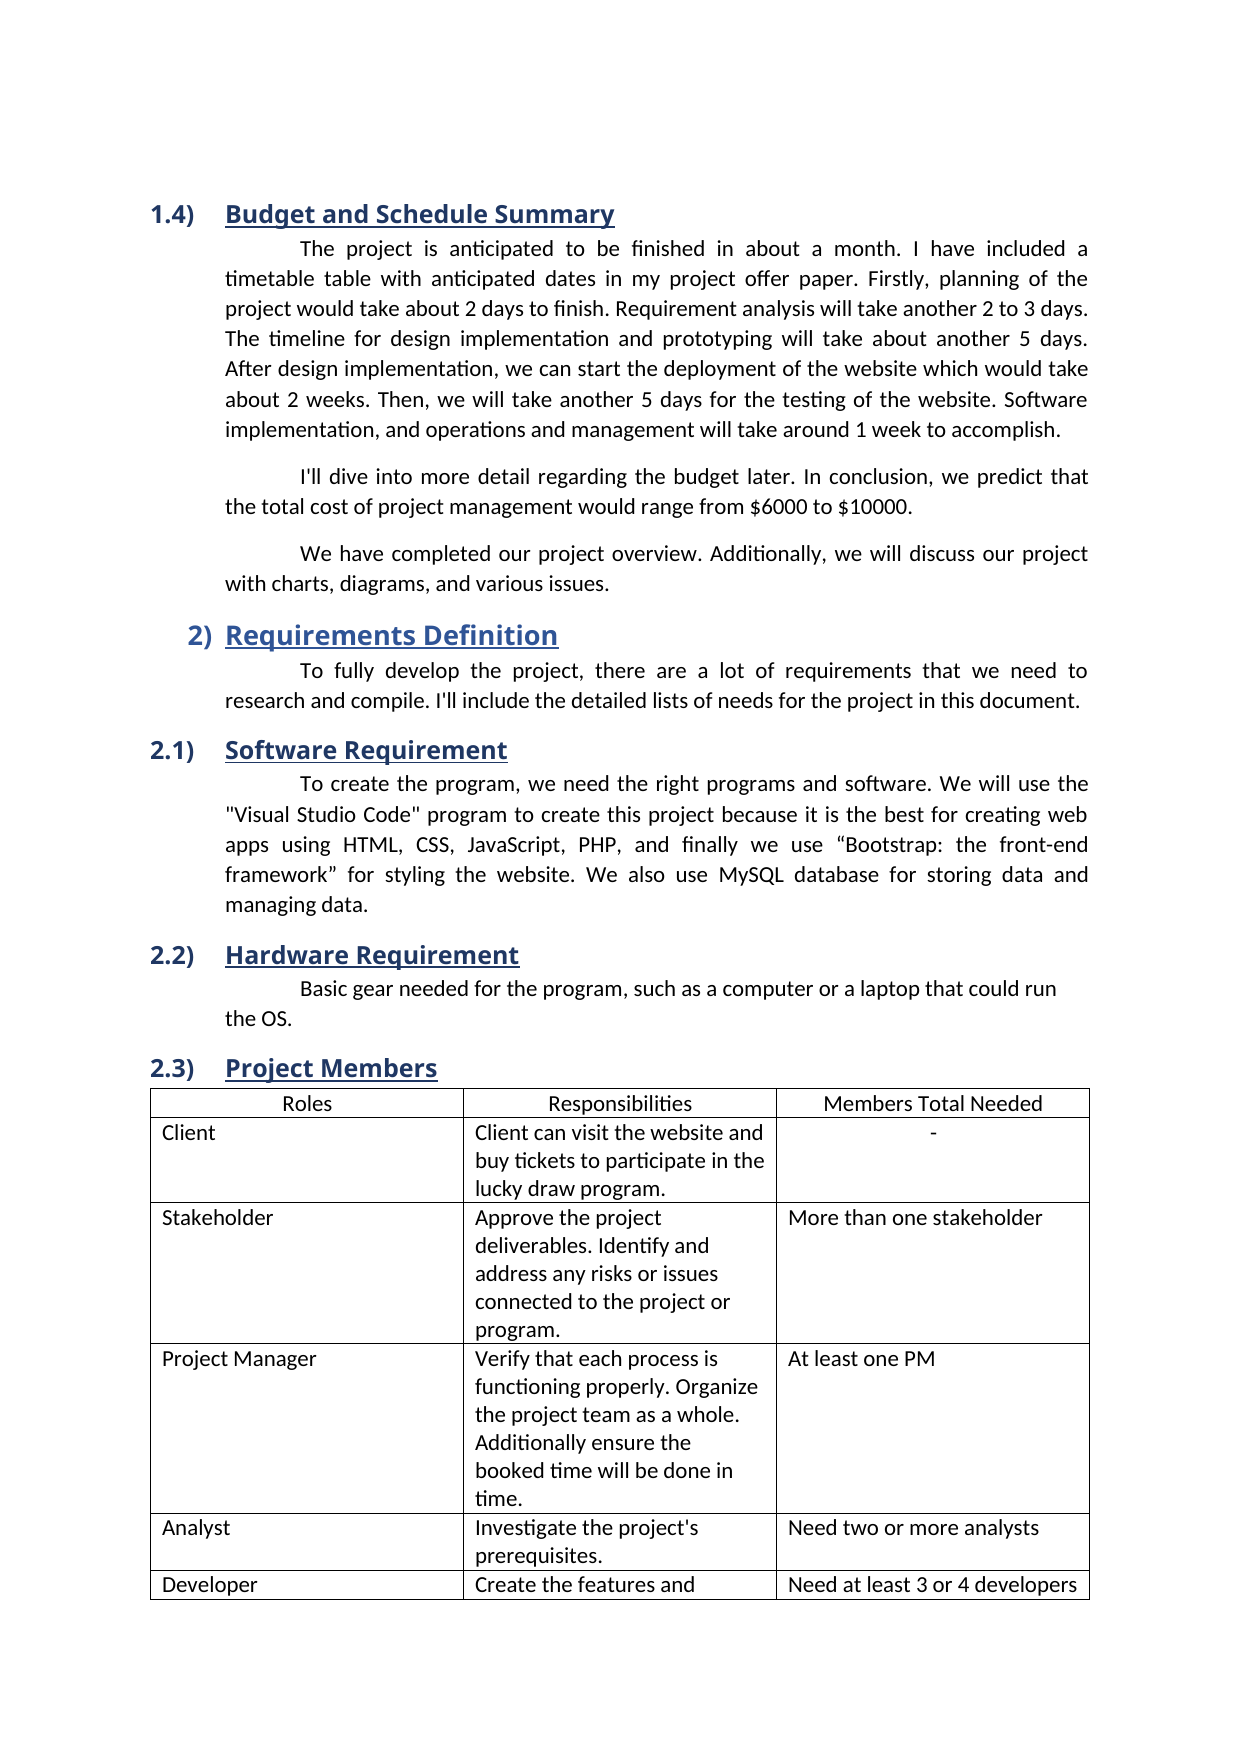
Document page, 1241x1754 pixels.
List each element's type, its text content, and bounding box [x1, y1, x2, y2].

table_header Roles [151, 1089, 463, 1117]
table_header Members Total Needed [777, 1089, 1089, 1117]
table_cell Stakeholder [151, 1203, 463, 1343]
subtitle 2.1) Software Requirement [150, 733, 1090, 767]
table_cell Verify that each process is functioning properly. Organize the project team as a whole. Additionally ensure the booked time will be done in time. [464, 1344, 776, 1512]
table_cell Analyst [151, 1514, 463, 1569]
text We have completed our project overview. Additionally, we will discuss our project with charts, diagrams, and various issues. [225, 539, 1090, 597]
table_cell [777, 1571, 1089, 1598]
table_cell - [777, 1118, 1089, 1202]
table_cell Client [151, 1118, 463, 1202]
subtitle Requirements Definition [187, 616, 1090, 653]
table_cell Project Manager [151, 1344, 463, 1512]
table_cell Approve the project deliverables. Identify and address any risks or issues connected to the project or program. [464, 1203, 776, 1343]
text I'll dive into more detail regarding the budget later. In conclusion, we predict that the total cost of project management would range from $6000 to $10000. [225, 462, 1090, 520]
text To fully develop the project, there are a lot of requirements that we need to research and compile. I'll include the detailed lists of needs for the project in this document. [225, 656, 1090, 714]
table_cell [464, 1571, 776, 1598]
text Basic gear needed for the program, such as a computer or a laptop that could run the OS. [225, 974, 1090, 1032]
table_cell At least one PM [777, 1344, 1089, 1512]
table_cell Investigate the project's prerequisites. [464, 1514, 776, 1569]
text The project is anticipated to be finished in about a month. I have included a timetable table with anticipated dates in my project offer paper. Firstly, planning of the project would take about 2 days to finish. Requirement analysis will take another 2 to 3 days. The timeline for design implementation and prototyping will take about another 5 days. After design implementation, we can start the deployment of the website which would take about 2 weeks. Then, we will take another 5 days for the testing of the website. Software implementation, and operations and management will take around 1 week to accomplish. [225, 234, 1090, 443]
table_cell Need two or more analysts [777, 1514, 1089, 1569]
subtitle Budget and Schedule Summary [150, 197, 1090, 231]
table_cell Developer [151, 1571, 463, 1598]
table_cell Client can visit the website and buy tickets to participate in the lucky draw program. [464, 1118, 776, 1202]
subtitle 2.2) Hardware Requirement [150, 937, 1090, 971]
subtitle 2.3) Project Members [150, 1051, 1090, 1085]
text To create the program, we need the right programs and software. We will use the "Visual Studio Code" program to create this project because it is the best for creating web apps using HTML, CSS, JavaScript, PHP, and finally we use “Bootstrap: the front-end framework” for styling the website. We also use MySQL database for storing data and managing data. [225, 769, 1090, 918]
table_header Responsibilities [464, 1089, 776, 1117]
table_cell More than one stakeholder [777, 1203, 1089, 1343]
